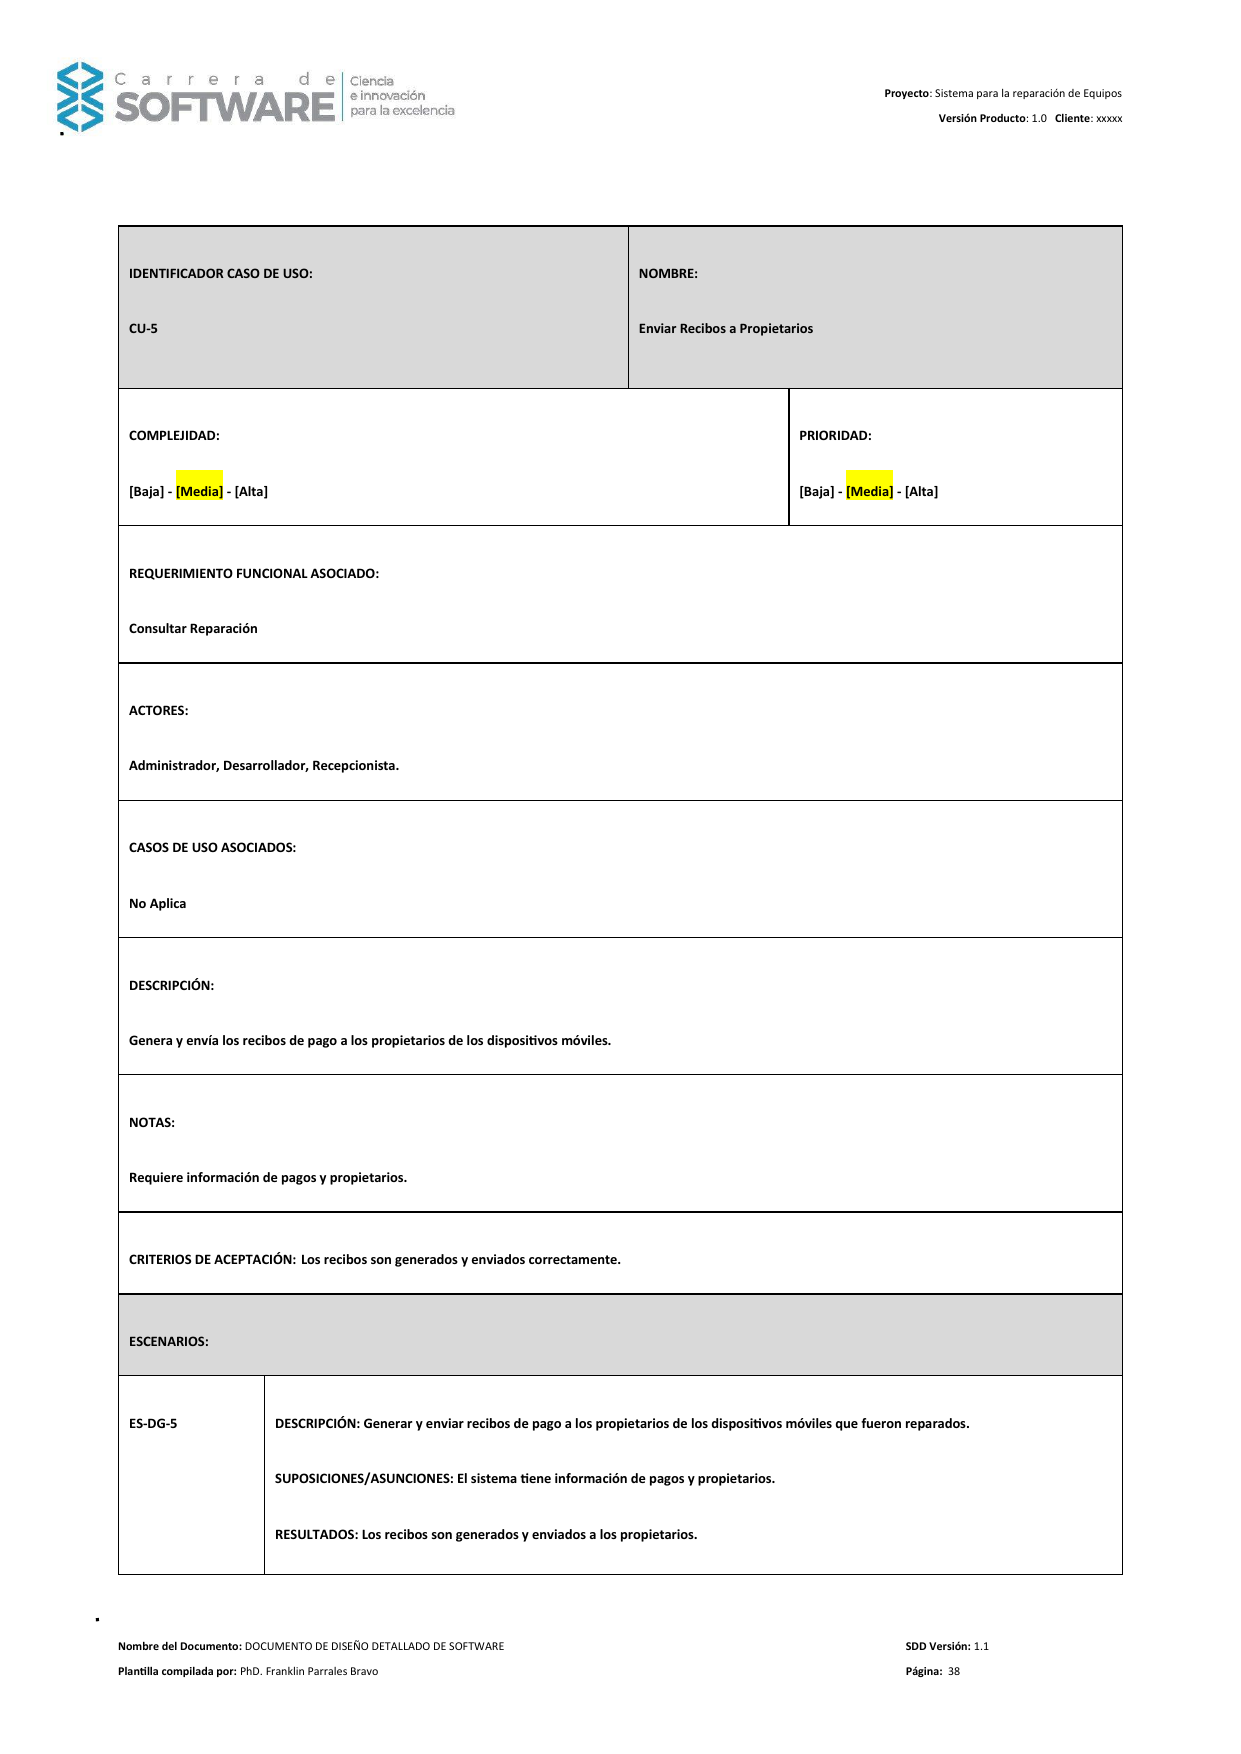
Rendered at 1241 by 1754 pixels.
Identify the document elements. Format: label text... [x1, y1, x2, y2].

table_cell DESCRIPCIÓN: Genera y envía los recibos de pago a los propietarios de los dispositivos móviles. [119, 938, 1122, 1074]
table_cell COMPLEJIDAD: [Baja] - [Media] - [Alta] [119, 389, 788, 525]
table_cell PRIORIDAD: [Baja] - [Media] - [Alta] [790, 389, 1122, 525]
table_header IDENTIFICADOR CASO DE USO: CU-5 [119, 227, 628, 388]
table_cell CRITERIOS DE ACEPTACIÓN: Los recibos son generados y enviados correctamente. [119, 1213, 1122, 1293]
table_cell NOTAS: Requiere información de pagos y propietarios. [119, 1075, 1122, 1211]
table_cell CASOS DE USO ASOCIADOS: No Aplica [119, 801, 1122, 937]
table_cell ES-DG-5 [119, 1376, 264, 1573]
table_cell ACTORES: Administrador, Desarrollador, Recepcionista. [119, 664, 1122, 799]
table_cell DESCRIPCIÓN: Generar y enviar recibos de pago a los propietarios de los dispositivos móviles que fueron reparados. SUPOSICIONES/ASUNCIONES: El sistema tiene información de pagos y propietarios. RESULTADOS: Los recibos son generados y enviados a los propietarios. [265, 1376, 1122, 1573]
table_header NOMBRE: Enviar Recibos a Propietarios [629, 227, 1122, 388]
table_cell ESCENARIOS: [119, 1295, 1122, 1375]
picture [46, 46, 461, 154]
table_cell REQUERIMIENTO FUNCIONAL ASOCIADO: Consultar Reparación [119, 526, 1122, 662]
